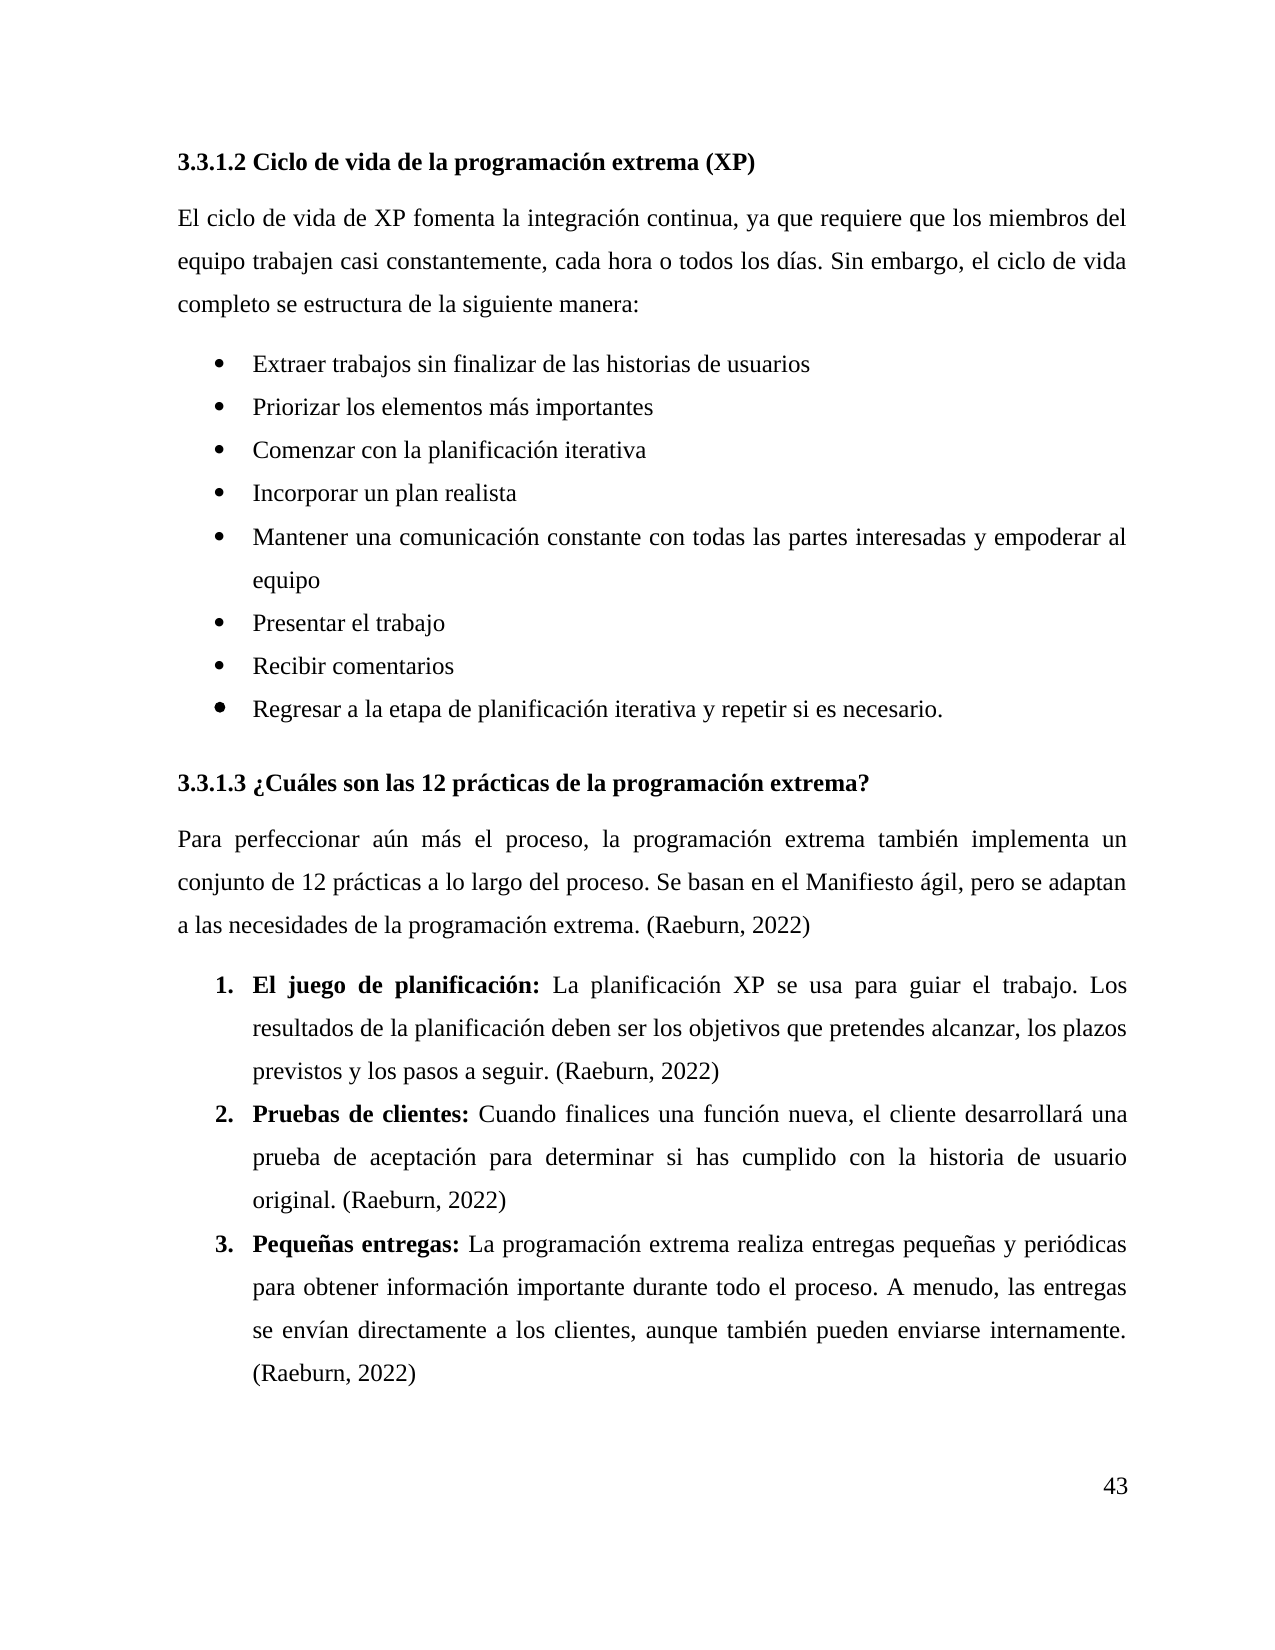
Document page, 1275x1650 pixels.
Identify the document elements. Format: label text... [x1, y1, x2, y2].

subtitle 3.3.1.2 Ciclo de vida de la programación extrema (XP) [177, 147, 1128, 176]
text Para perfeccionar aún más el proceso, la programación extrema también implementa un conjunto de 12 prácticas a lo largo del proceso. Se basan en el Manifiesto ágil, pero se adaptan a las necesidades de la programación extrema. [177, 824, 1128, 939]
subtitle 3.3.1.3 ¿Cuáles son las 12 prácticas de la programación extrema? [177, 768, 1128, 797]
list Priorizar los elementos más importantes [215, 392, 1128, 421]
list Pequeñas entregas: La programación extrema realiza entregas pequeñas y periódicas para obtener información importante durante todo el proceso. A menudo, las entregas se envían directamente a los clientes, aunque también pueden enviarse internamente. [215, 1229, 1128, 1387]
list Pruebas de clientes: Cuando finalices una función nueva, el cliente desarrollará una prueba de aceptación para determinar si has cumplido con la historia de usuario original. [215, 1099, 1128, 1214]
list Comenzar con la planificación iterativa [215, 435, 1128, 464]
list Extraer trabajos sin finalizar de las historias de usuarios [215, 349, 1128, 378]
list El juego de planificación: La planificación XP se usa para guiar el trabajo. Los resultados de la planificación deben ser los objetivos que pretendes alcanzar, los plazos previstos y los pasos a seguir. [215, 970, 1128, 1085]
list Incorporar un plan realista [215, 478, 1128, 507]
list Regresar a la etapa de planificación iterativa y repetir si es necesario. [215, 694, 1128, 724]
list Mantener una comunicación constante con todas las partes interesadas y empoderar al equipo [215, 522, 1128, 593]
text El ciclo de vida de XP fomenta la integración continua, ya que requiere que los miembros del equipo trabajen casi constantemente, cada hora o todos los días. Sin embargo, el ciclo de vida completo se estructura de la siguiente manera: [177, 203, 1128, 318]
list Recibir comentarios [215, 651, 1128, 680]
list Presentar el trabajo [215, 608, 1128, 637]
